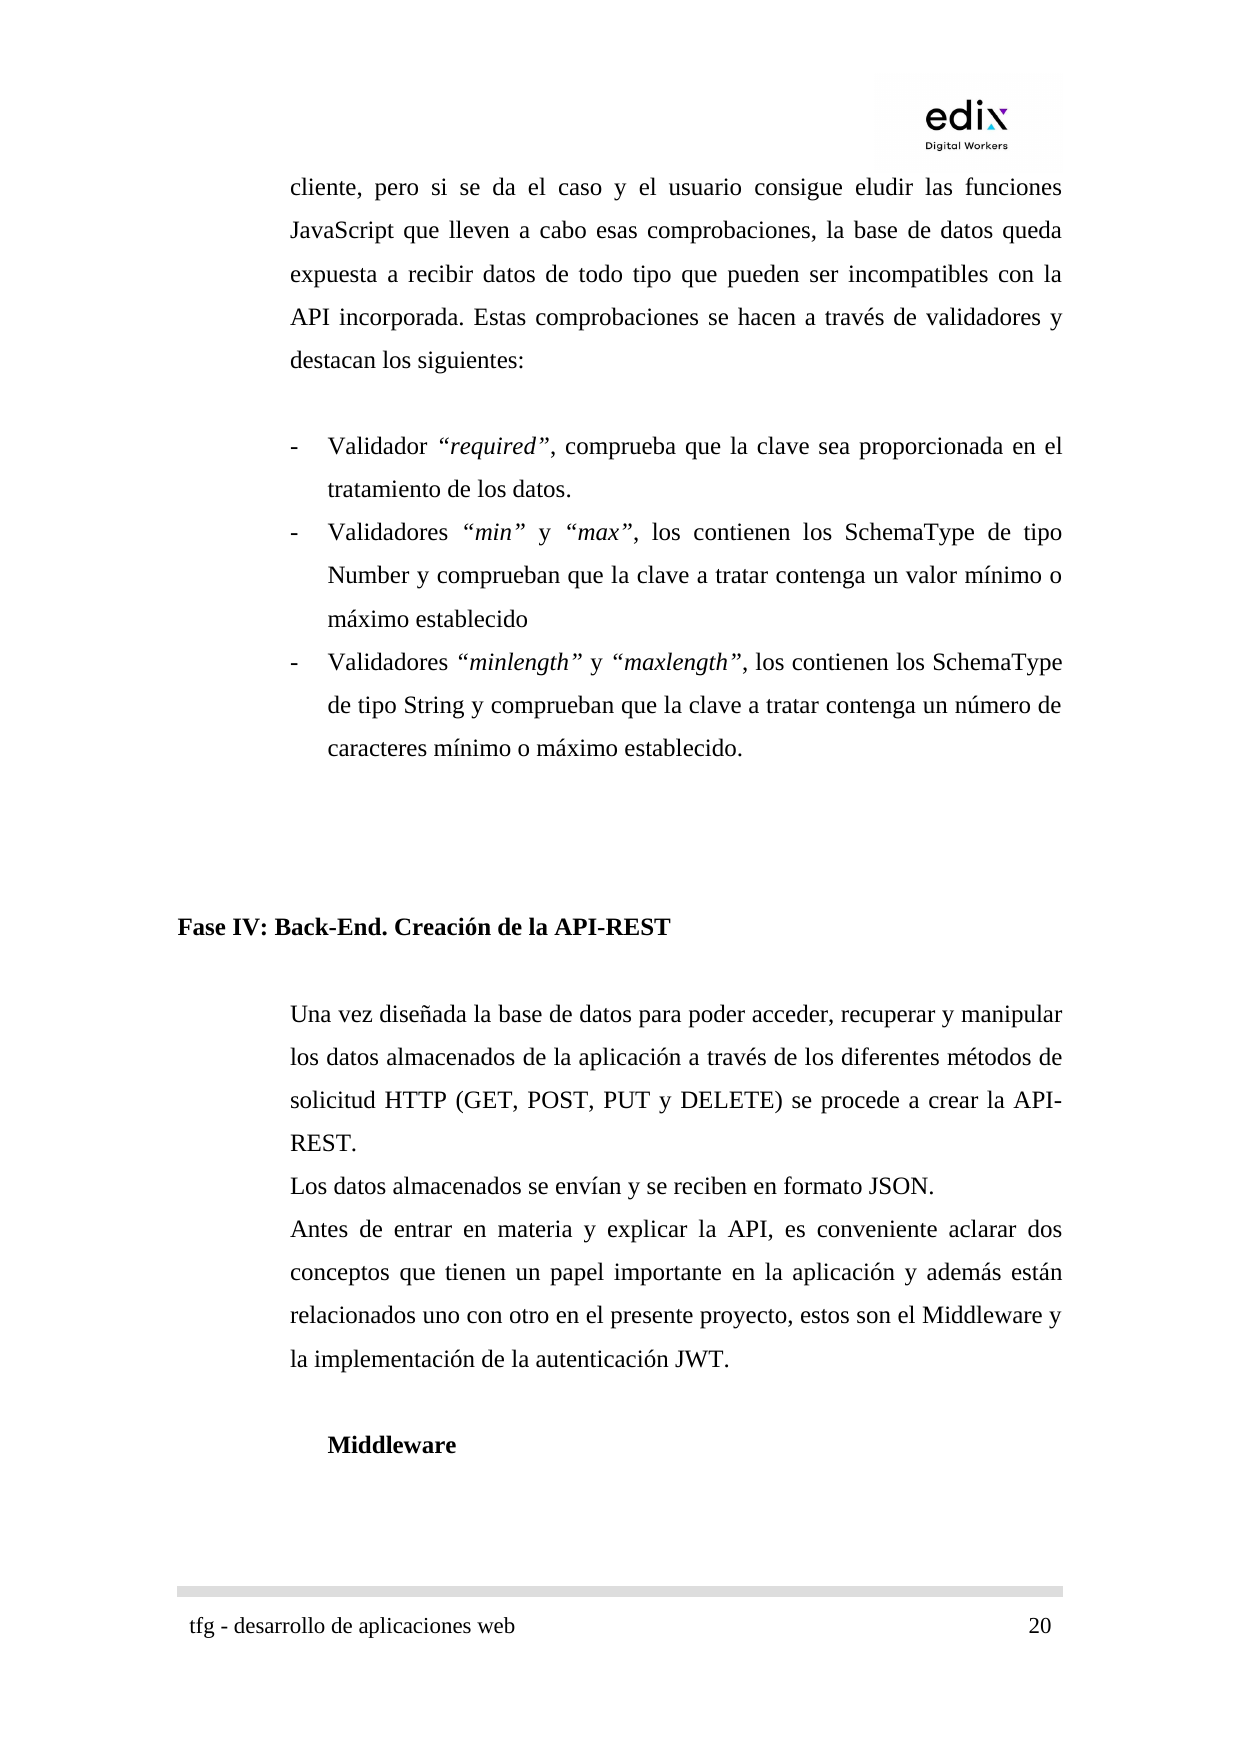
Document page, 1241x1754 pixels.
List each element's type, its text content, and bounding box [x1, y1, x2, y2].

subtitle Fase IV: Back-End. Creación de la API-REST [177, 912, 1063, 941]
list Una vez diseñada la base de datos para poder acceder, recuperar y manipular los datos almacenados de la aplicación a través de los diferentes métodos de solicitud HTTP (GET, POST, PUT y DELETE) se procede a crear la API-REST. [290, 999, 1063, 1157]
list Los datos almacenados se envían y se reciben en formato JSON. [290, 1171, 1063, 1200]
list Middleware [327, 1430, 1063, 1459]
list Validadores “minlength” y “maxlength”, los contienen los SchemaType de tipo String y comprueban que la clave a tratar contenga un número de caracteres mínimo o máximo establecido. [290, 647, 1063, 762]
list Antes de entrar en materia y explicar la API, es conveniente aclarar dos conceptos que tienen un papel importante en la aplicación y además están relacionados uno con otro en el presente proyecto, estos son el Middleware y la implementación de la autenticación JWT. [290, 1214, 1063, 1372]
list Validador “required”, comprueba que la clave sea proporcionada en el tratamiento de los datos. [290, 431, 1063, 503]
list Validadores “min” y “max”, los contienen los SchemaType de tipo Number y comprueban que la clave a tratar contenga un valor mínimo o máximo establecido [290, 517, 1063, 632]
picture [874, 73, 1064, 173]
